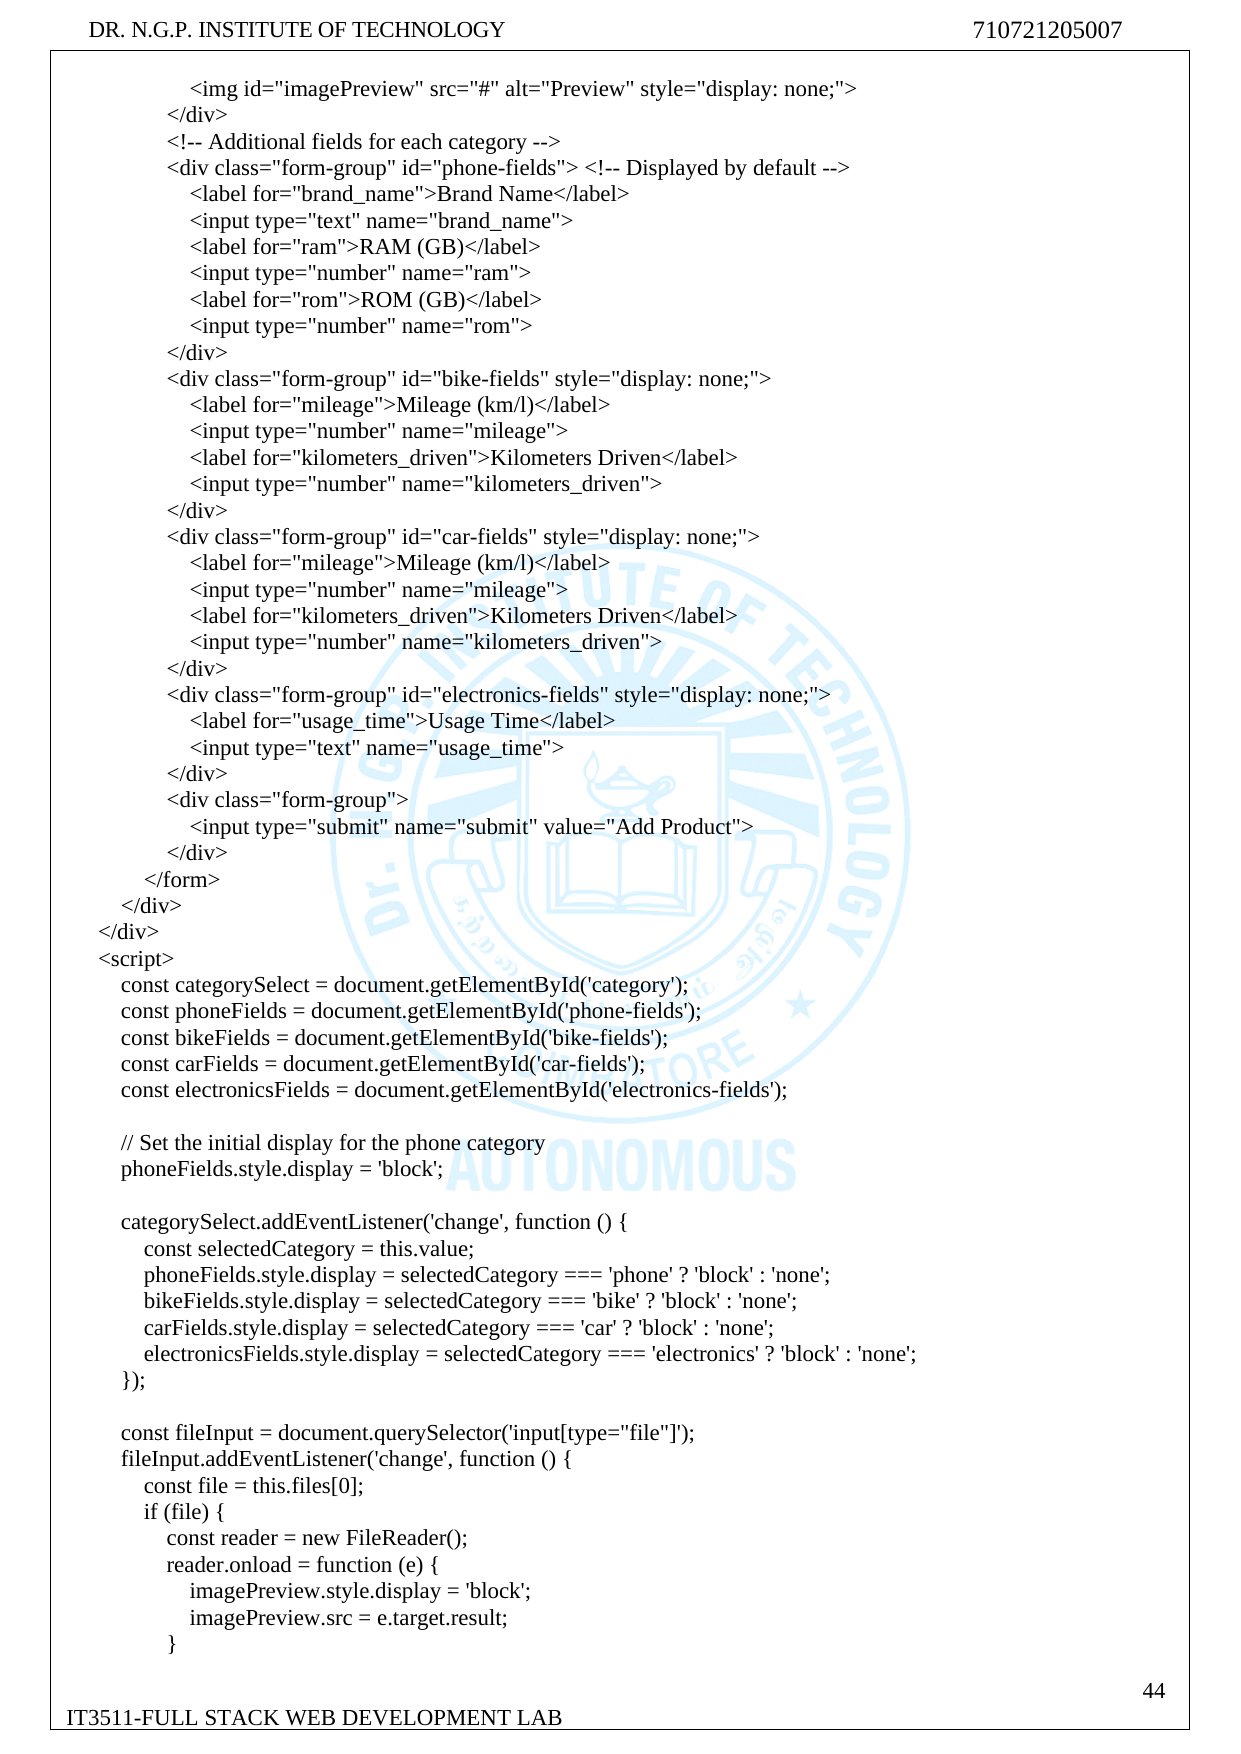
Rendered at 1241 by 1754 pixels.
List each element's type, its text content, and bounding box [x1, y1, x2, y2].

text }); [75, 1366, 1165, 1393]
text <label for="kilometers_driven">Kilometers Driven</label> [75, 444, 1165, 470]
text </div> [75, 892, 1165, 918]
text const phoneFields = document.getElementById('phone-fields'); [75, 997, 1165, 1024]
text reader.onload = function (e) { [75, 1551, 1165, 1577]
text <input type="number" name="kilometers_driven"> [75, 470, 1165, 497]
text categorySelect.addEventListener('change', function () { [75, 1208, 1165, 1234]
text <input type="text" name="usage_time"> [75, 734, 1165, 760]
text <input type="number" name="ram"> [75, 259, 1165, 286]
text <input type="number" name="rom"> [75, 312, 1165, 338]
text imagePreview.src = e.target.result; [75, 1603, 1165, 1630]
text <script> [75, 945, 1165, 971]
text carFields.style.display = selectedCategory === 'car' ? 'block' : 'none'; [75, 1314, 1165, 1340]
text </div> [75, 918, 1165, 945]
text const reader = new FileReader(); [75, 1524, 1165, 1551]
text </div> [75, 839, 1165, 866]
text phoneFields.style.display = 'block'; [75, 1156, 1165, 1182]
text <img id="imagePreview" src="#" alt="Preview" style="display: none;"> [75, 75, 1165, 101]
text const bikeFields = document.getElementById('bike-fields'); [75, 1024, 1165, 1050]
text if (file) { [75, 1498, 1165, 1524]
text const selectedCategory = this.value; [75, 1234, 1165, 1261]
text } [75, 1630, 1165, 1656]
text <label for="usage_time">Usage Time</label> [75, 707, 1165, 734]
text <label for="ram">RAM (GB)</label> [75, 233, 1165, 259]
text const categorySelect = document.getElementById('category'); [75, 971, 1165, 997]
text electronicsFields.style.display = selectedCategory === 'electronics' ? 'block' : 'none'; [75, 1340, 1165, 1366]
text const fileInput = document.querySelector('input[type="file"]'); [75, 1419, 1165, 1445]
text </div> [75, 655, 1165, 681]
text phoneFields.style.display = selectedCategory === 'phone' ? 'block' : 'none'; [75, 1261, 1165, 1287]
text </div> [75, 338, 1165, 365]
text <input type="number" name="kilometers_driven"> [75, 628, 1165, 655]
text </form> [75, 866, 1165, 892]
text <div class="form-group" id="phone-fields"> <!-- Displayed by default --> [75, 154, 1165, 180]
text // Set the initial display for the phone category [75, 1129, 1165, 1156]
text <!-- Additional fields for each category --> [75, 128, 1165, 154]
text <div class="form-group" id="car-fields" style="display: none;"> [75, 523, 1165, 549]
text <label for="kilometers_driven">Kilometers Driven</label> [75, 602, 1165, 628]
text </div> [75, 760, 1165, 787]
text const file = this.files[0]; [75, 1472, 1165, 1498]
text <div class="form-group" id="electronics-fields" style="display: none;"> [75, 681, 1165, 707]
text <label for="mileage">Mileage (km/l)</label> [75, 391, 1165, 418]
text <label for="mileage">Mileage (km/l)</label> [75, 549, 1165, 576]
text imagePreview.style.display = 'block'; [75, 1577, 1165, 1603]
text </div> [75, 497, 1165, 523]
text fileInput.addEventListener('change', function () { [75, 1445, 1165, 1472]
text <label for="brand_name">Brand Name</label> [75, 180, 1165, 207]
text <input type="submit" name="submit" value="Add Product"> [75, 813, 1165, 839]
text <input type="number" name="mileage"> [75, 576, 1165, 602]
text const electronicsFields = document.getElementById('electronics-fields'); [75, 1076, 1165, 1103]
text <div class="form-group"> [75, 787, 1165, 813]
text <label for="rom">ROM (GB)</label> [75, 286, 1165, 312]
text </div> [75, 101, 1165, 128]
text const carFields = document.getElementById('car-fields'); [75, 1050, 1165, 1076]
text bikeFields.style.display = selectedCategory === 'bike' ? 'block' : 'none'; [75, 1287, 1165, 1314]
text <input type="number" name="mileage"> [75, 418, 1165, 444]
text <div class="form-group" id="bike-fields" style="display: none;"> [75, 365, 1165, 391]
text <input type="text" name="brand_name"> [75, 207, 1165, 233]
